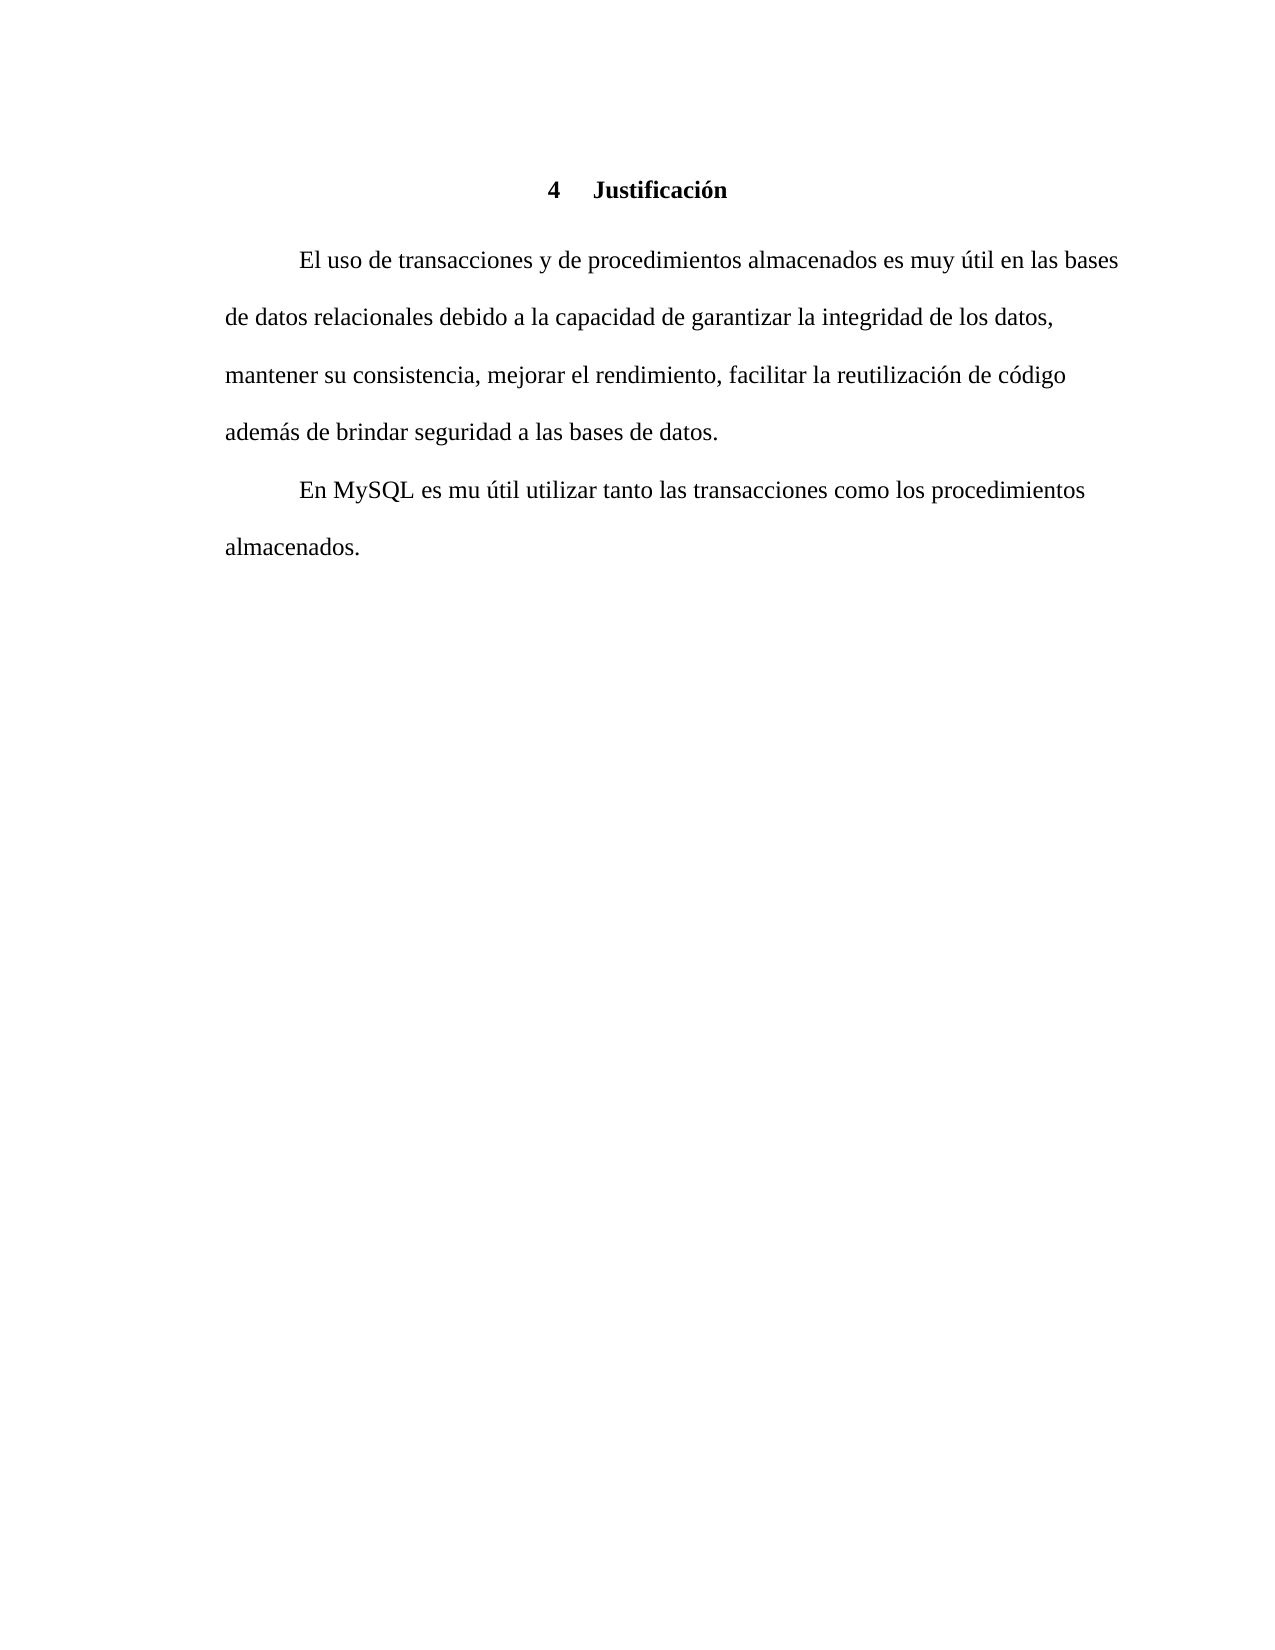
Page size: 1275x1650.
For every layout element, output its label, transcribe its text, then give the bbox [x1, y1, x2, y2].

text El uso de transacciones y de procedimientos almacenados es muy útil en las bases de datos relacionales debido a la capacidad de garantizar la integridad de los datos, mantener su consistencia, mejorar el rendimiento, facilitar la reutilización de código además de brindar seguridad a las bases de datos. [225, 245, 1125, 446]
text En MySQL es mu útil utilizar tanto las transacciones como los procedimientos almacenados. [225, 475, 1125, 561]
subtitle Justificación [150, 175, 1125, 204]
